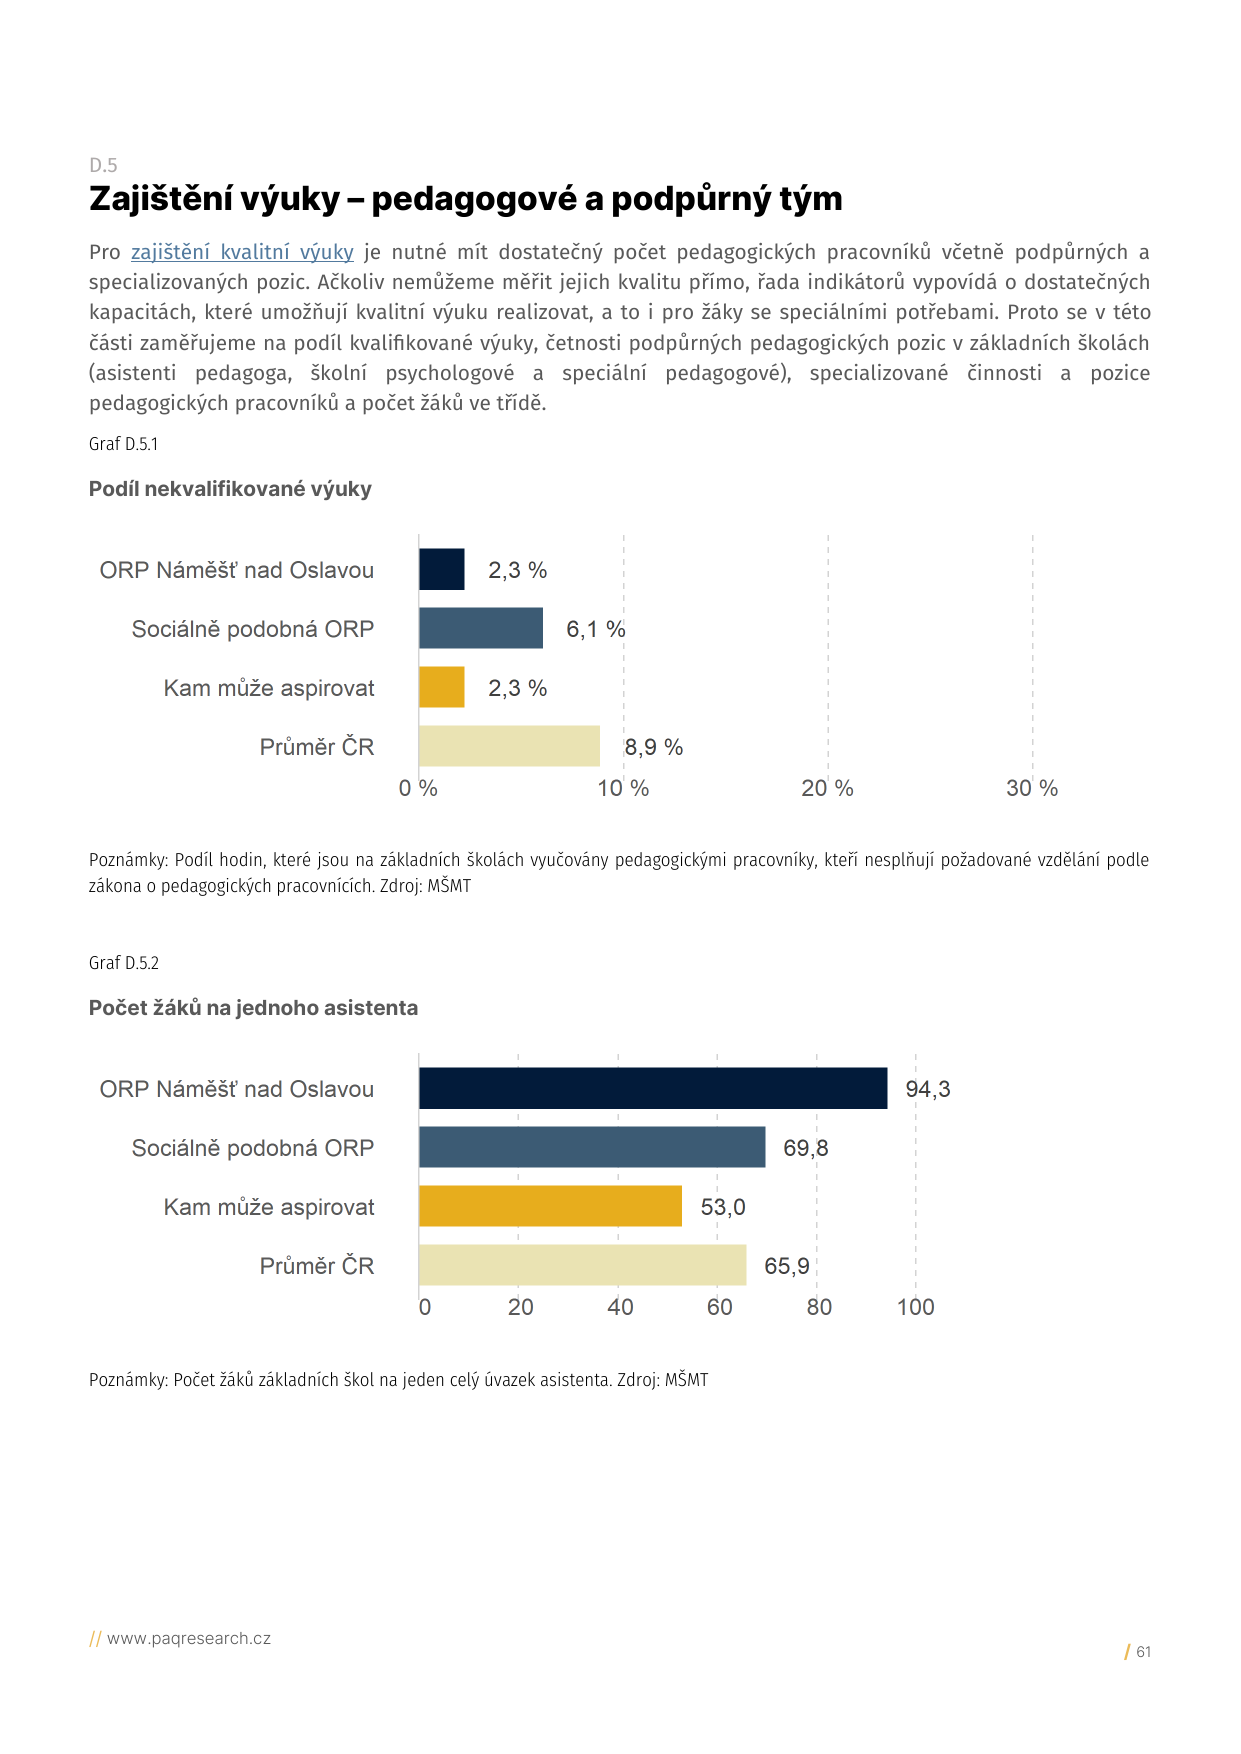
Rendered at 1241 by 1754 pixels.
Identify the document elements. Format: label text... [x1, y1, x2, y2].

picture [88, 1020, 1139, 1352]
text Počet žáků na jednoho asistenta [89, 990, 1152, 1020]
text Graf D.5.1 [89, 433, 1152, 455]
text D.5 [89, 148, 1152, 178]
text Poznámky: Podíl hodin, které jsou na základních školách vyučovány pedagogickými pracovníky, kteří nesplňují požadované vzdělání podle zákona o pedagogických pracovnících. Zdroj: MŠMT [89, 849, 1152, 898]
text Poznámky: Počet žáků základních škol na jeden celý úvazek asistenta. Zdroj: MŠMT [89, 1368, 1152, 1391]
text Podíl nekvalifikované výuky [89, 471, 1152, 501]
subtitle Zajištění výuky – pedagogové a podpůrný tým [89, 178, 1152, 218]
text Pro zajištění kvalitní výuky je nutné mít dostatečný počet pedagogických pracovníků včetně podpůrných a specializovaných pozic. Ačkoliv nemůžeme měřit jejich kvalitu přímo, řada indikátorů vypovídá o dostatečných kapacitách, které umožňují kvalitní výuku realizovat, a to i pro žáky se speciálními potřebami. Proto se v této části zaměřujeme na podíl kvalifikované výuky, četnosti podpůrných pedagogických pozic v základních školách (asistenti pedagoga, školní psychologové a speciální pedagogové), specializované činnosti a pozice pedagogických pracovníků a počet žáků ve třídě. [89, 235, 1152, 416]
text Graf D.5.2 [89, 952, 1152, 974]
picture [88, 501, 1139, 833]
